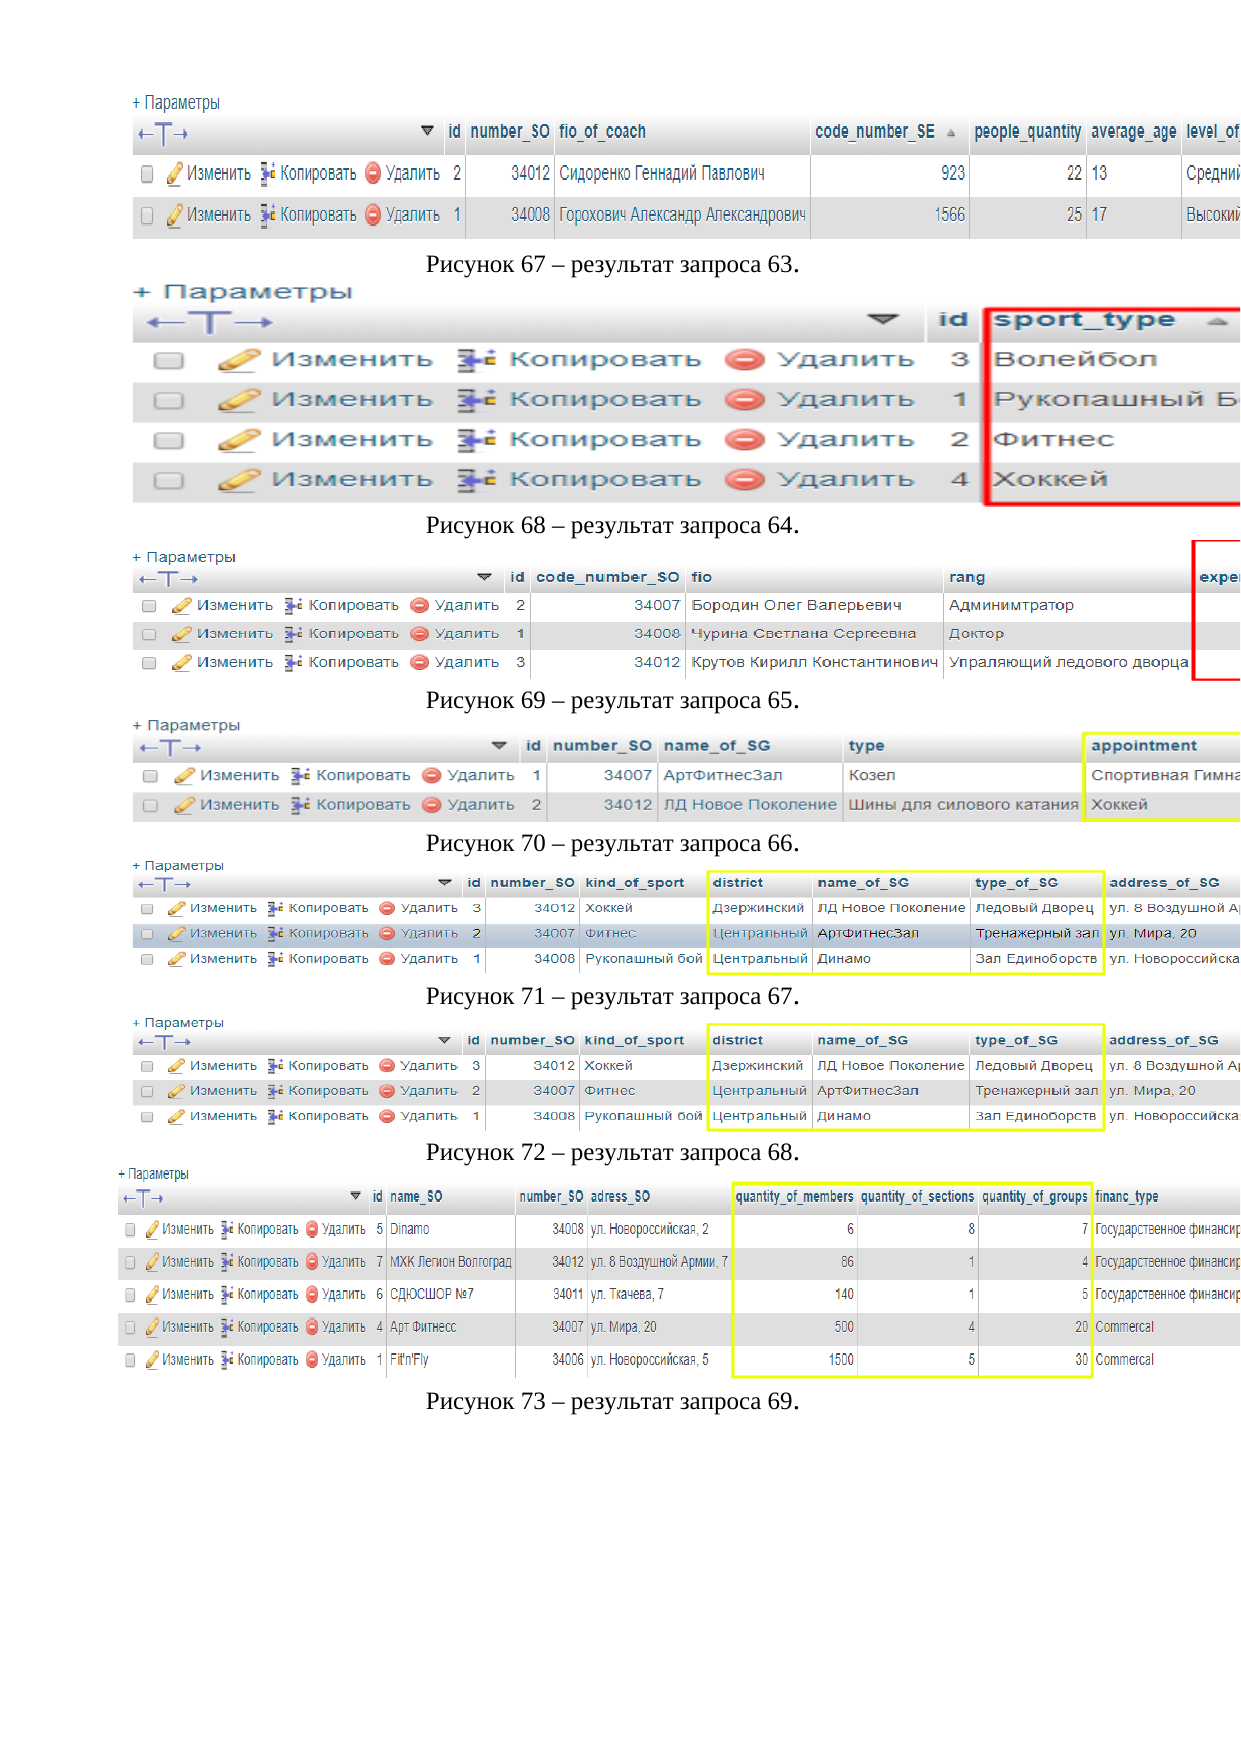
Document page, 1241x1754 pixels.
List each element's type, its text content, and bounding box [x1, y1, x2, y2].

picture [132, 857, 1241, 978]
text Рисунок 72 – результат запроса 68. [0, 1133, 1152, 1166]
picture [132, 88, 1241, 245]
picture [118, 1166, 1241, 1382]
text Рисунок 69 – результат запроса 65. [0, 681, 1152, 714]
picture [132, 1011, 1241, 1133]
picture [132, 278, 1241, 507]
text Рисунок 71 – результат запроса 67. [0, 977, 1152, 1011]
text Рисунок 73 – результат запроса 69. [0, 1382, 1152, 1416]
text Рисунок 68 – результат запроса 64. [0, 507, 1152, 540]
text Рисунок 67 – результат запроса 63. [0, 245, 1152, 278]
text Рисунок 70 – результат запроса 66. [0, 824, 1152, 857]
picture [132, 714, 1241, 824]
picture [132, 540, 1241, 681]
